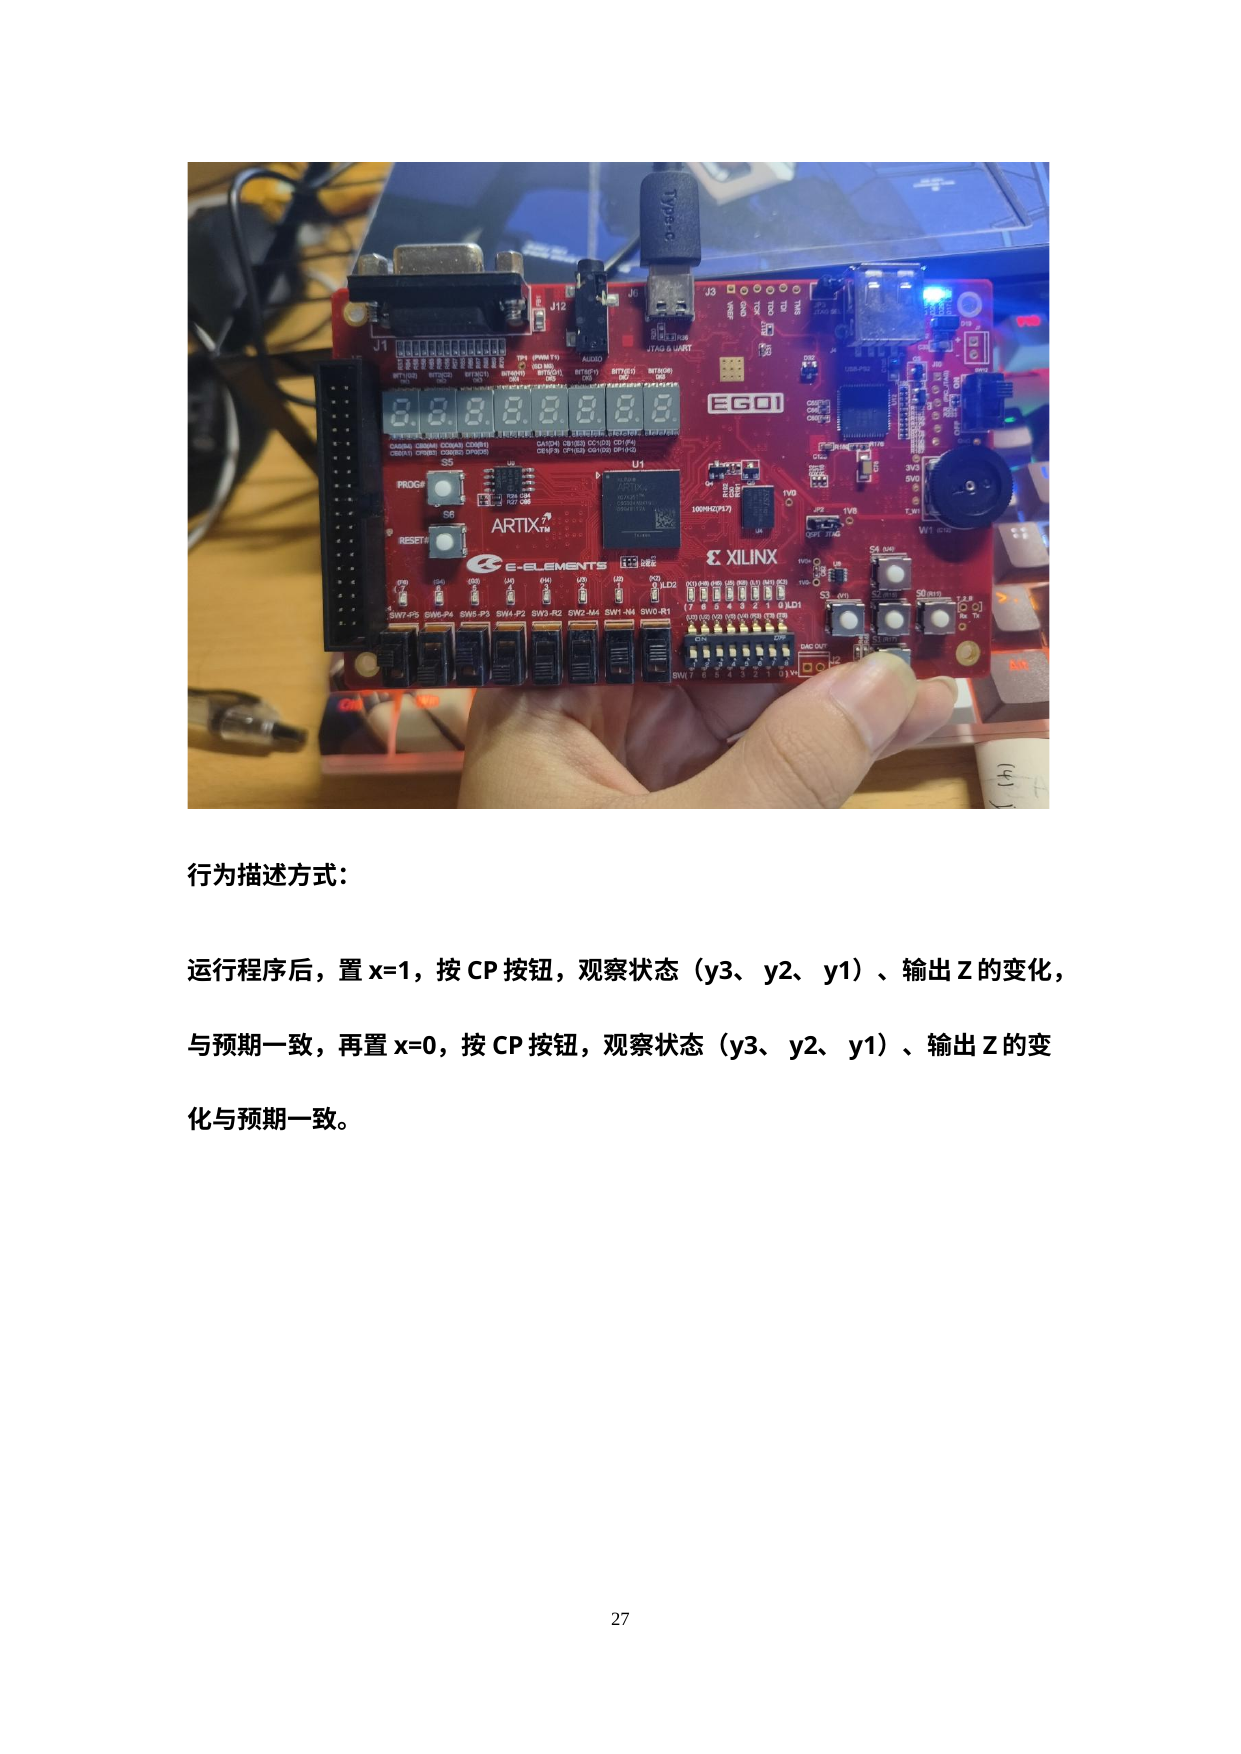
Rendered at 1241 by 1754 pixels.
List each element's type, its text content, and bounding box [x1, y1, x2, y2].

list 运行程序后，置x=1，按CP按钮，观察状态（y3、 y2、 y1）、输出Z的变化，与预期一致，再置x=0，按CP按钮，观察状态（y3、 y2、 y1）、输出Z的变化与预期一致。 [187, 936, 1053, 1151]
list 行为描述方式： [187, 841, 1053, 906]
picture [187, 162, 1050, 809]
